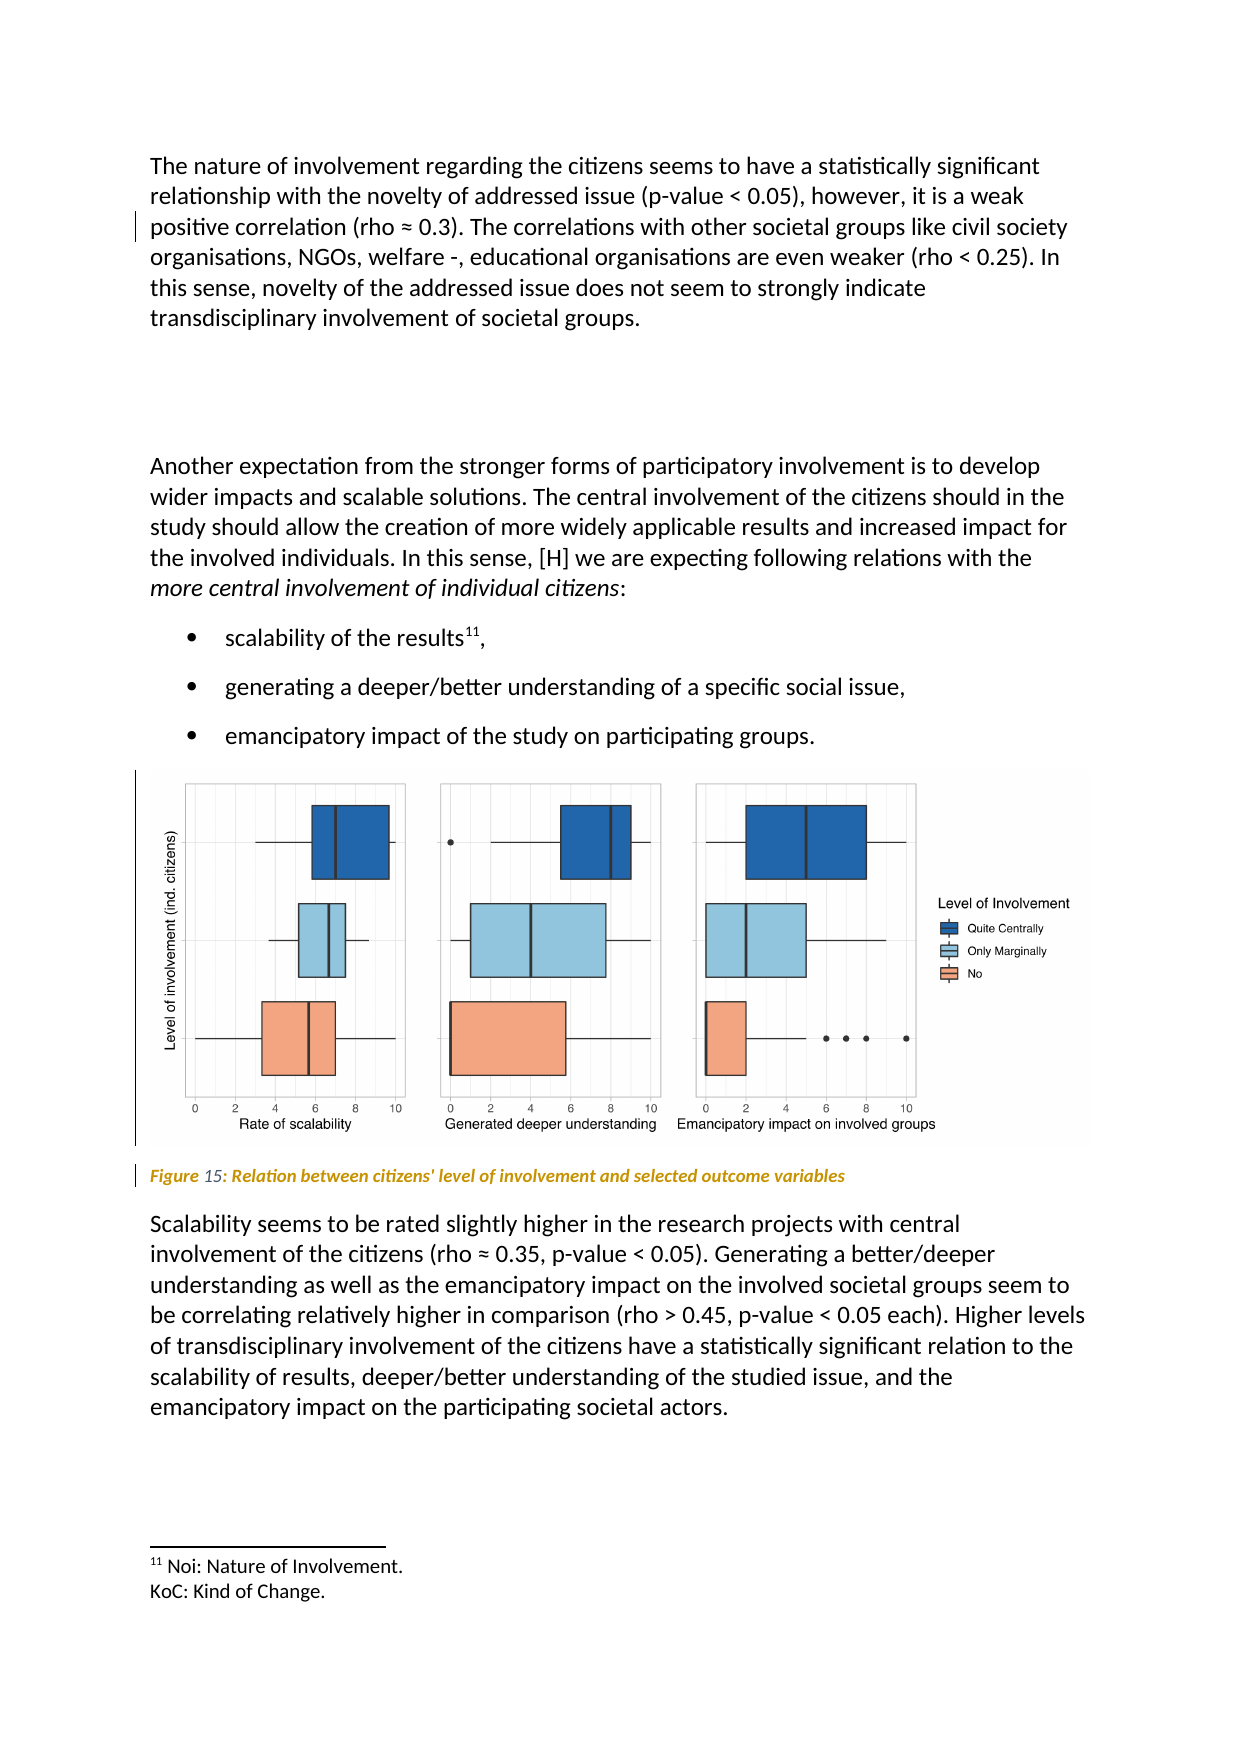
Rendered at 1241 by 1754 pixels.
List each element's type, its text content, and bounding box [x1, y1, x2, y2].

text Another expectation from the stronger forms of participatory involvement is to develop wider impacts and scalable solutions. The central involvement of the citizens should in the study should allow the creation of more widely applicable results and increased impact for the involved individuals. In this sense, [H] we are expecting following relations with the more central involvement of individual citizens: [150, 450, 1090, 603]
list generating a deeper/better understanding of a specific social issue, [187, 671, 1090, 702]
text The nature of involvement regarding the citizens seems to have a statistically significant relationship with the novelty of addressed issue (p-value < 0.05), however, it is a weak positive correlation (rho ≈ 0.3). The correlations with other societal groups like civil society organisations, NGOs, welfare -, educational organisations are even weaker (rho < 0.25). In this sense, novelty of the addressed issue does not seem to strongly indicate transdisciplinary involvement of societal groups. [150, 150, 1090, 333]
list scalability of the results, [187, 622, 1090, 652]
picture [150, 769, 1091, 1146]
text Scalability seems to be rated slightly higher in the research projects with central involvement of the citizens (rho ≈ 0.35, p-value < 0.05). Generating a better/deeper understanding as well as the emancipatory impact on the involved societal groups seem to be correlating relatively higher in comparison (rho > 0.45, p-value < 0.05 each). Higher levels of transdisciplinary involvement of the citizens have a statistically significant relation to the scalability of results, deeper/better understanding of the studied issue, and the emancipatory impact on the participating societal actors. [150, 1208, 1090, 1422]
list emancipatory impact of the study on participating groups. [187, 720, 1090, 751]
text Figure : Relation between citizens' level of involvement and selected outcome variables [150, 1164, 1090, 1187]
